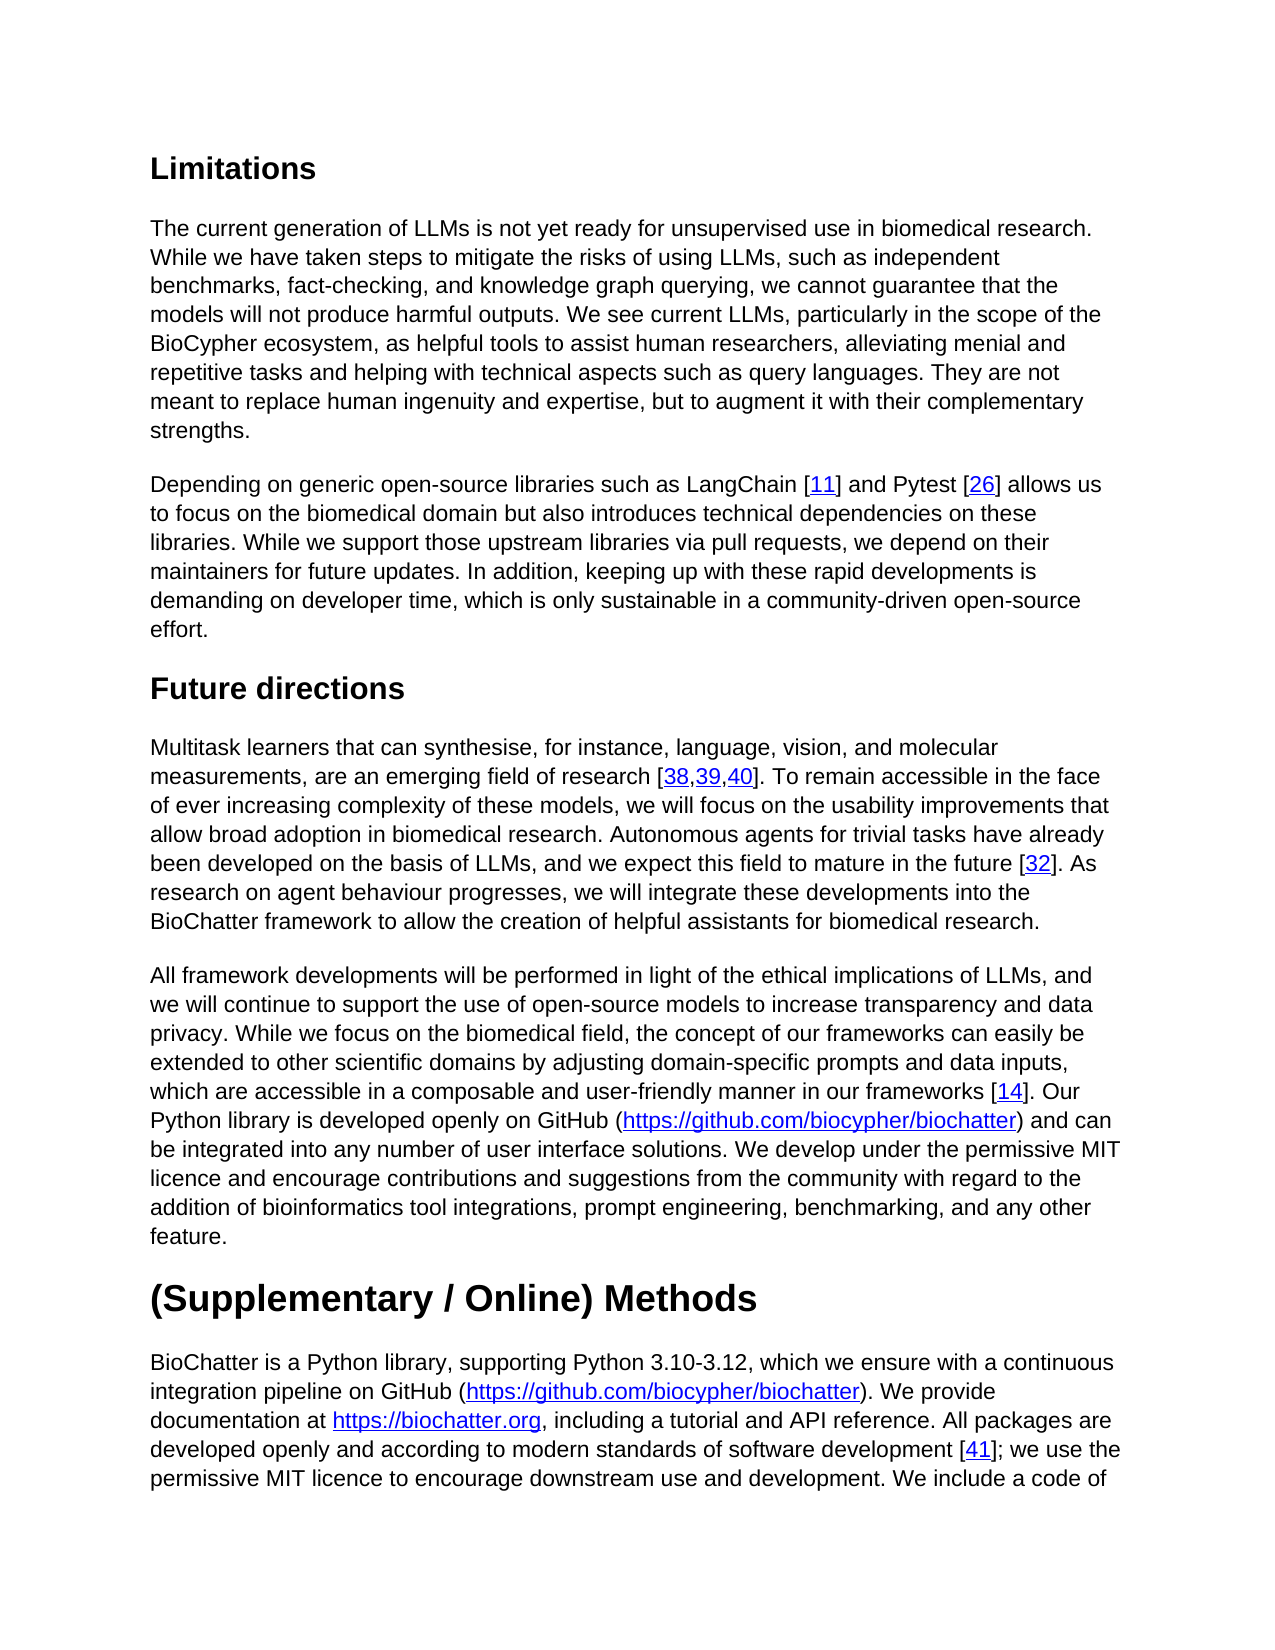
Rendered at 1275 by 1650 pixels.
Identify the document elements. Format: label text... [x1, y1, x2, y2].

subtitle (Supplementary / Online) Methods [150, 1277, 1125, 1320]
subtitle Limitations [150, 150, 1125, 186]
text Depending on generic open-source libraries such as LangChain [11] and Pytest [26] allows us to focus on the biomedical domain but also introduces technical dependencies on these libraries. While we support those upstream libraries via pull requests, we depend on their maintainers for future updates. In addition, keeping up with these rapid developments is demanding on developer time, which is only sustainable in a community-driven open-source effort. [150, 471, 1125, 642]
subtitle Future directions [150, 670, 1125, 706]
text The current generation of LLMs is not yet ready for unsupervised use in biomedical research. While we have taken steps to mitigate the risks of using LLMs, such as independent benchmarks, fact-checking, and knowledge graph querying, we cannot guarantee that the models will not produce harmful outputs. We see current LLMs, particularly in the scope of the BioCypher ecosystem, as helpful tools to assist human researchers, alleviating menial and repetitive tasks and helping with technical aspects such as query languages. They are not meant to replace human ingenuity and expertise, but to augment it with their complementary strengths. [150, 214, 1125, 443]
text Multitask learners that can synthesise, for instance, language, vision, and molecular measurements, are an emerging field of research [38,39,40]. To remain accessible in the face of ever increasing complexity of these models, we will focus on the usability improvements that allow broad adoption in biomedical research. Autonomous agents for trivial tasks have already been developed on the basis of LLMs, and we expect this field to mature in the future [32]. As research on agent behaviour progresses, we will integrate these developments into the BioChatter framework to allow the creation of helpful assistants for biomedical research. [150, 734, 1125, 934]
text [150, 1349, 1125, 1491]
text All framework developments will be performed in light of the ethical implications of LLMs, and we will continue to support the use of open-source models to increase transparency and data privacy. While we focus on the biomedical field, the concept of our frameworks can easily be extended to other scientific domains by adjusting domain-specific prompts and data inputs, which are accessible in a composable and user-friendly manner in our frameworks [14]. Our Python library is developed openly on GitHub (https://github.com/biocypher/biochatter) and can be integrated into any number of user interface solutions. We develop under the permissive MIT licence and encourage contributions and suggestions from the community with regard to the addition of bioinformatics tool integrations, prompt engineering, benchmarking, and any other feature. [150, 962, 1125, 1249]
